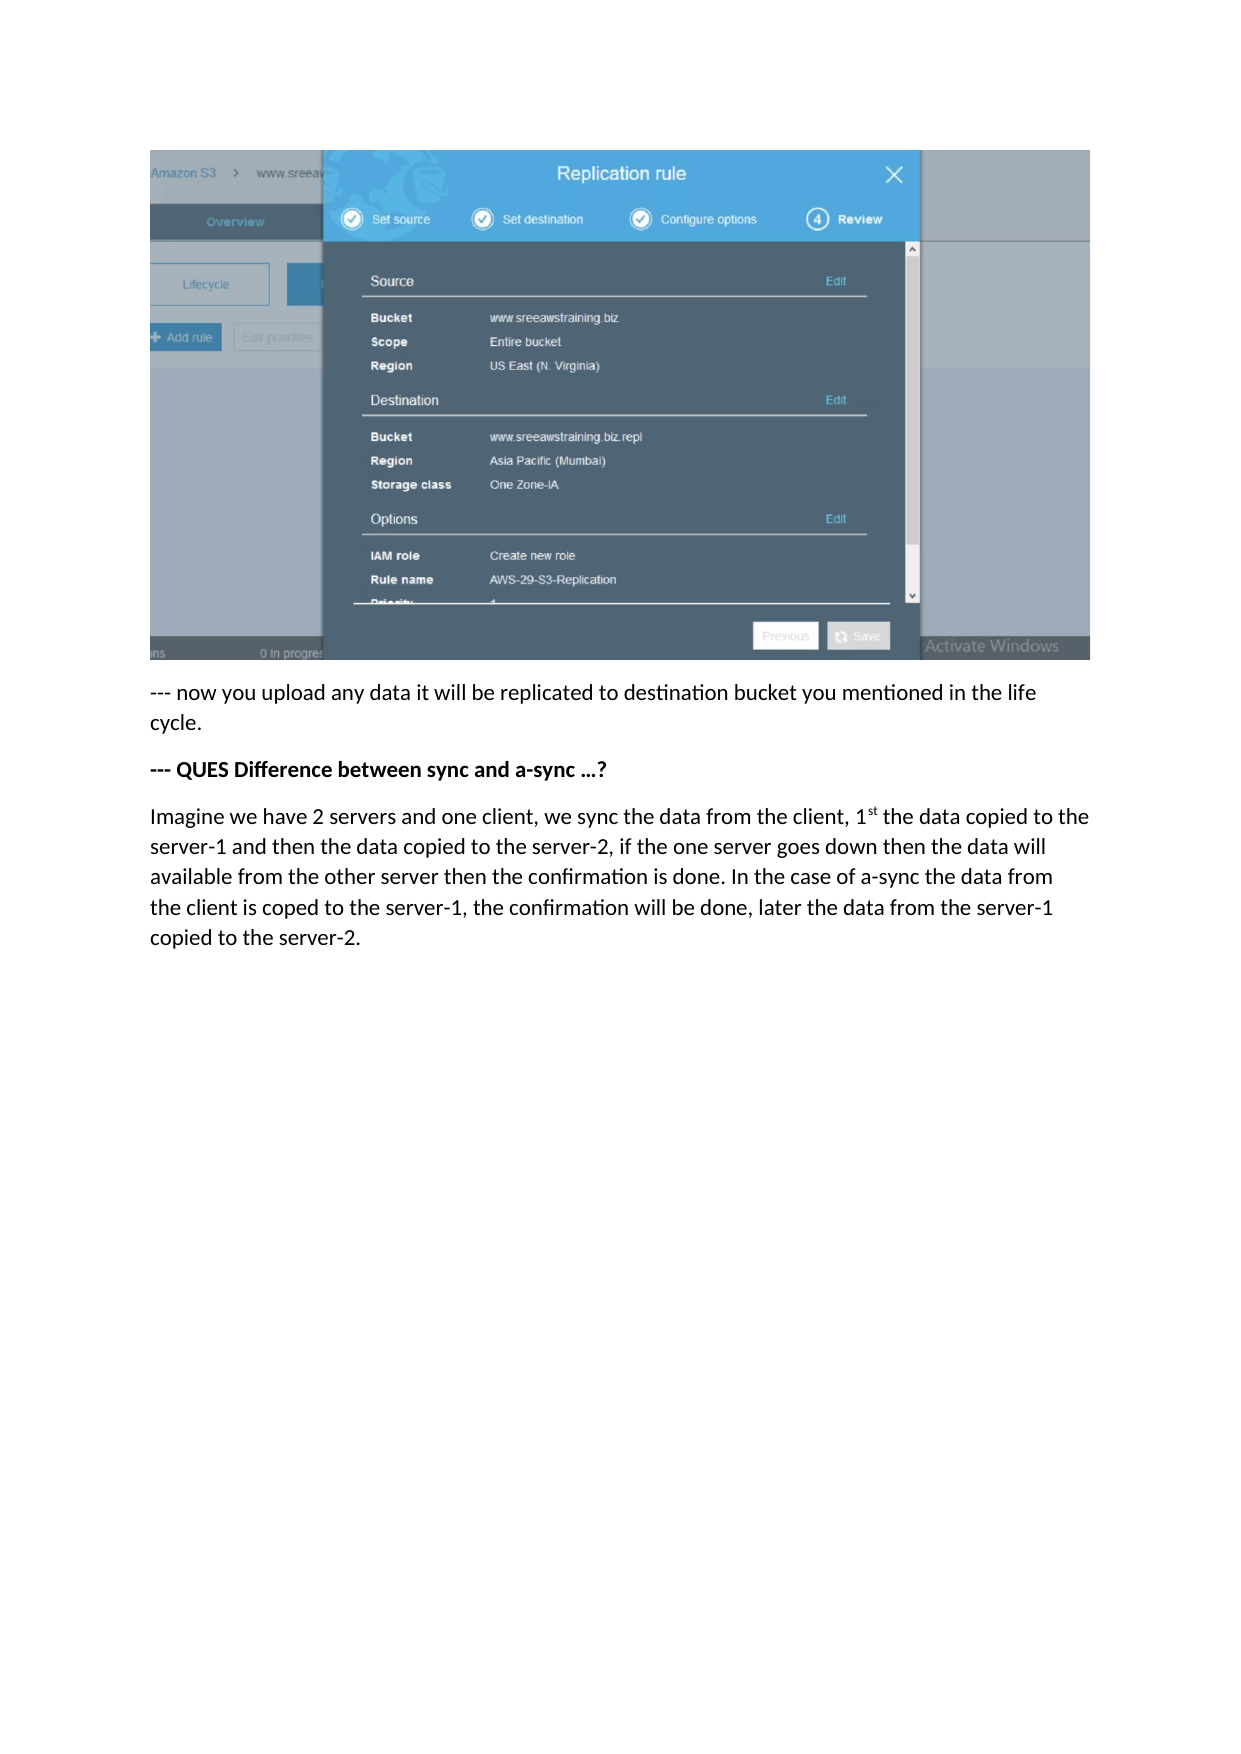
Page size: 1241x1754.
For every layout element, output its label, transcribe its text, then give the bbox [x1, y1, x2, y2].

text Imagine we have 2 servers and one client, we sync the data from the client, 1st the data copied to the server-1 and then the data copied to the server-2, if the one server goes down then the data will available from the other server then the confirmation is done. In the case of a-sync the data from the client is coped to the server-1, the confirmation will be done, later the data from the server-1 copied to the server-2. [150, 802, 1090, 951]
picture [150, 150, 1091, 660]
text --- now you upload any data it will be replicated to destination bucket you mentioned in the life cycle. [150, 678, 1090, 736]
text --- QUES Difference between sync and a-sync …? [150, 755, 1090, 783]
